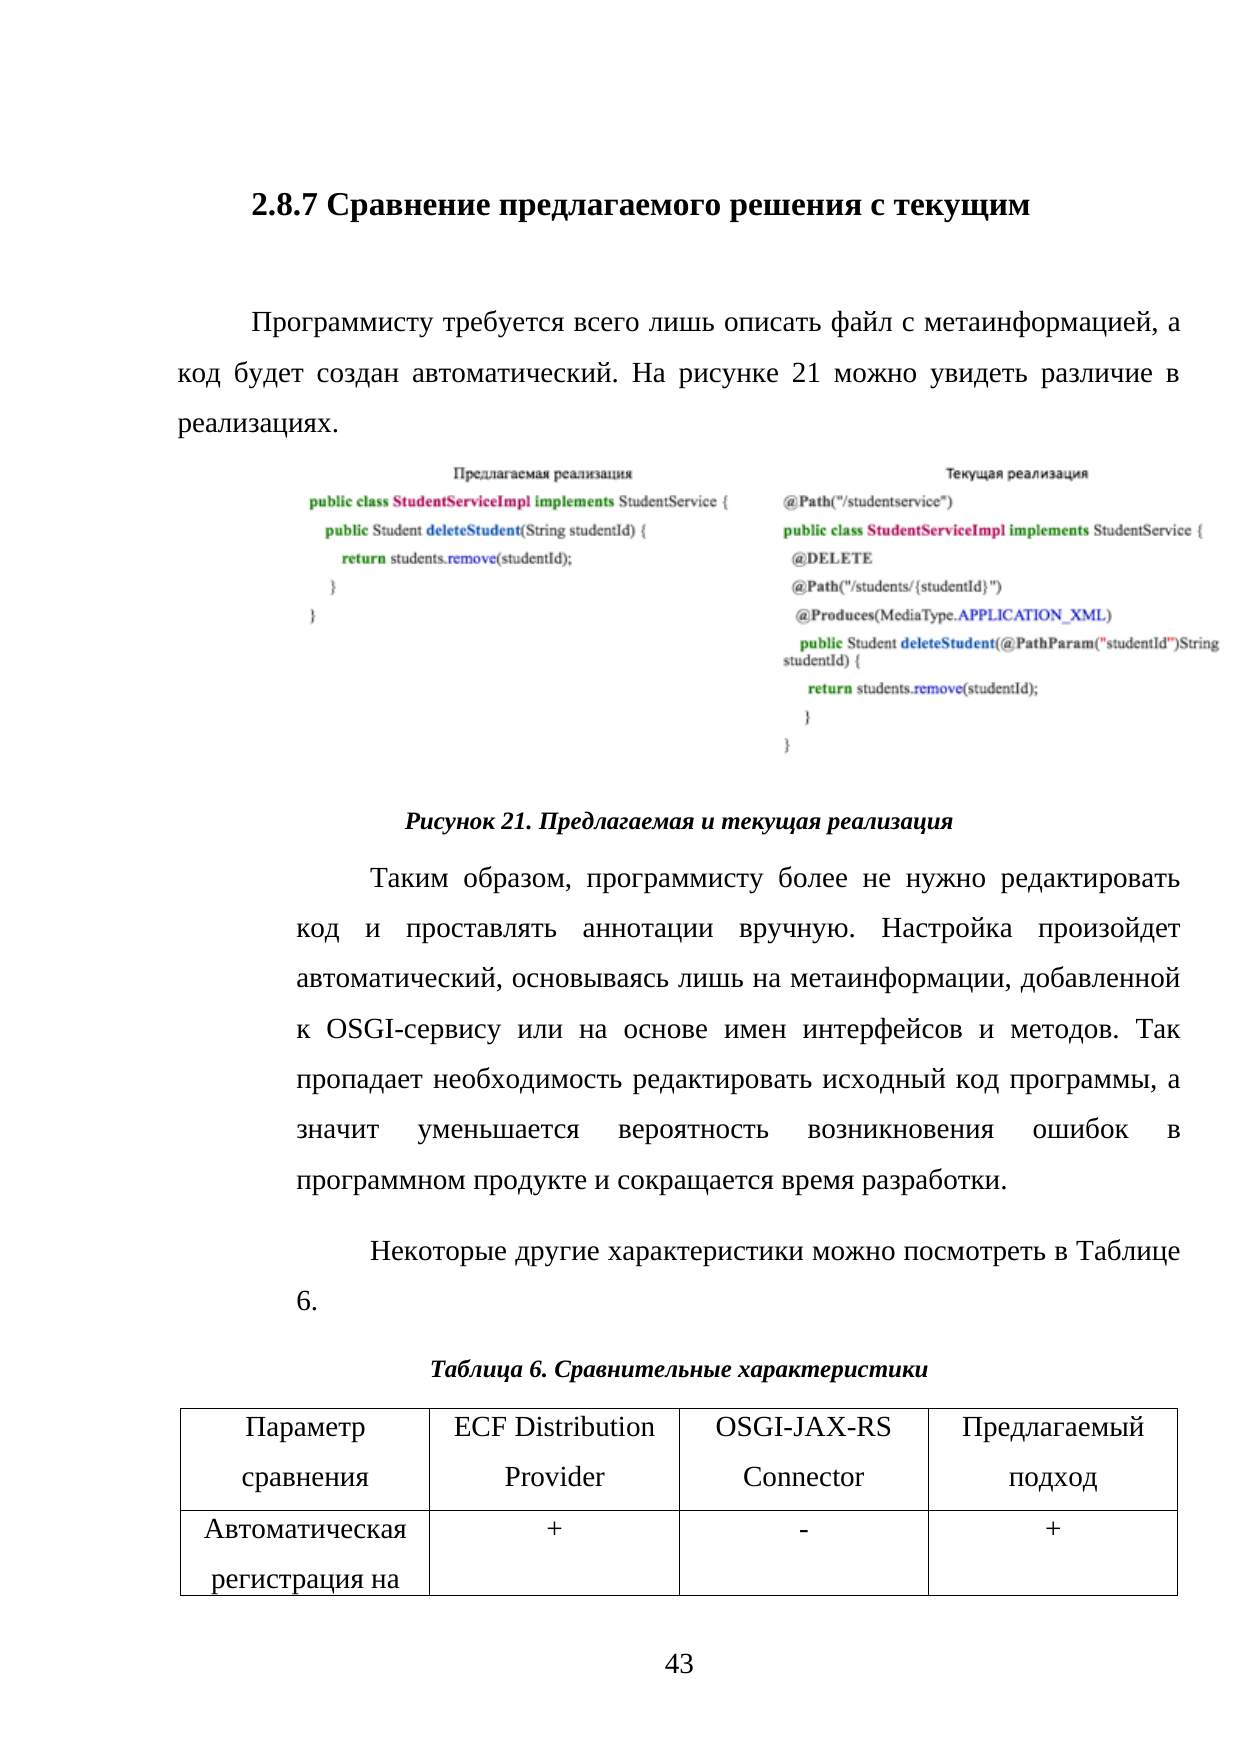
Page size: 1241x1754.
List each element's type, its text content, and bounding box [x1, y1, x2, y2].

text Программисту требуется всего лишь описать файл с метаинформацией, а код будет создан автоматический. На рисунке 21 можно увидеть различие в реализациях. [177, 304, 1181, 438]
subtitle Сравнение предлагаемого решения с текущим [251, 184, 1181, 223]
table_header ECF Distribution Provider [430, 1409, 679, 1510]
table_header Параметр сравнения [181, 1409, 429, 1510]
table_cell + [430, 1511, 679, 1594]
table_header OSGI-JAX-RS Connector [680, 1409, 928, 1510]
text Рисунок 21. Предлагаемая и текущая реализация [177, 806, 1181, 835]
table_header Предлагаемый подход [929, 1409, 1177, 1510]
table_cell + [929, 1511, 1177, 1594]
table_cell - [680, 1511, 928, 1594]
text Таким образом, программисту более не нужно редактировать код и проставлять аннотации вручную. Настройка произойдет автоматический, основываясь лишь на метаинформации, добавленной к OSGI-сервису или на основе имен интерфейсов и методов. Так пропадает необходимость редактировать исходный код программы, а значит уменьшается вероятность возникновения ошибок в программном продукте и сокращается время разработки. [296, 860, 1181, 1195]
text Таблица 6. Сравнительные характеристики [177, 1354, 1181, 1383]
text Некоторые другие характеристики можно посмотреть в Таблице 6. [296, 1233, 1181, 1317]
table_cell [181, 1511, 429, 1594]
picture [296, 455, 1238, 790]
